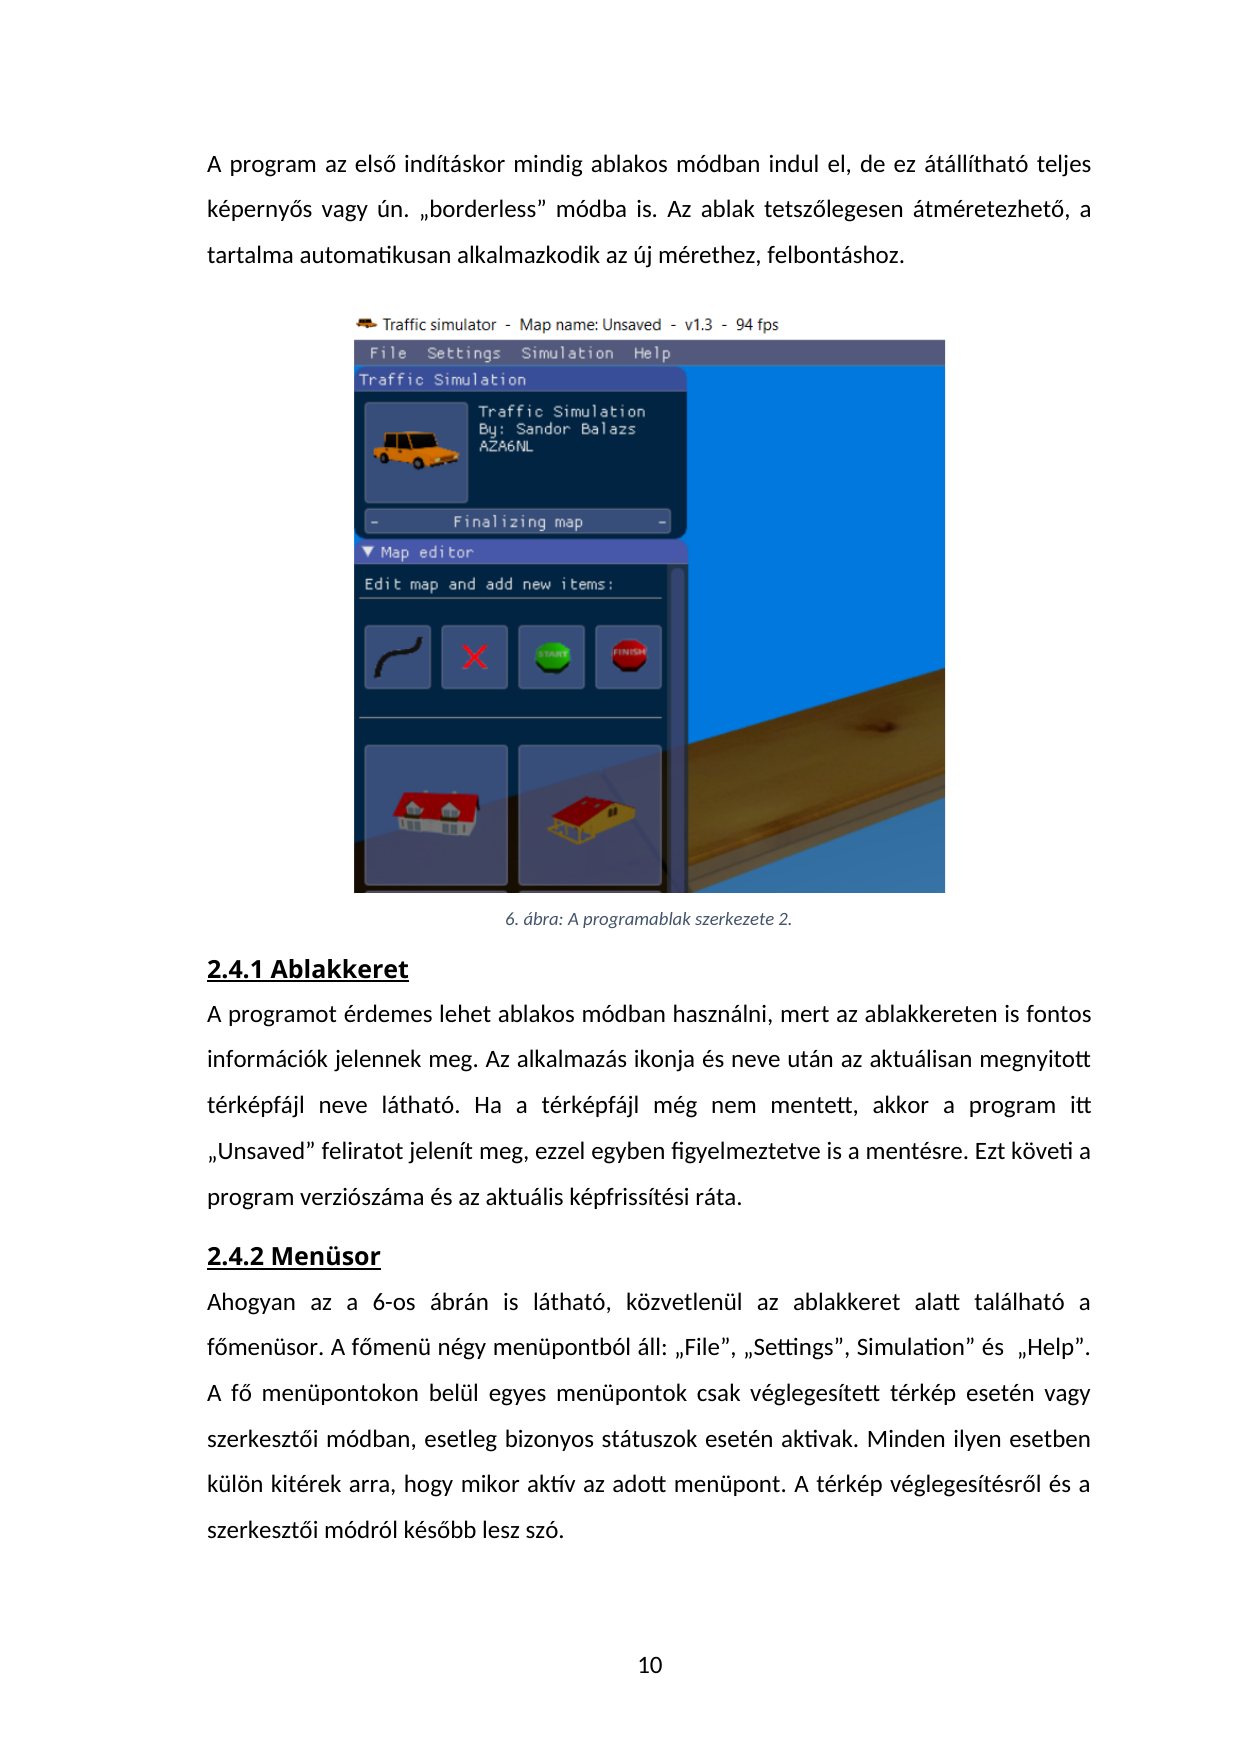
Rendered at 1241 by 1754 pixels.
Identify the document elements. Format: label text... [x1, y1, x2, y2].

text A program az első indításkor mindig ablakos módban indul el, de ez átállítható teljes képernyős vagy ún. „borderless” módba is. Az ablak tetszőlegesen átméretezhető, a tartalma automatikusan alkalmazkodik az új mérethez, felbontáshoz. [207, 148, 1092, 270]
picture [354, 310, 946, 893]
subtitle 2.4.2 Menüsor [207, 1239, 1092, 1273]
text A programot érdemes lehet ablakos módban használni, mert az ablakkereten is fontos információk jelennek meg. Az alkalmazás ikonja és neve után az aktuálisan megnyitott térképfájl neve látható. Ha a térképfájl még nem mentett, akkor a program itt „Unsaved” feliratot jelenít meg, ezzel egyben figyelmeztetve is a mentésre. Ezt követi a program verziószáma és az aktuális képfrissítési ráta. [207, 998, 1092, 1211]
text Ahogyan az a 6-os ábrán is látható, közvetlenül az ablakkeret alatt található a főmenüsor. A főmenü négy menüpontból áll: „File”, „Settings”, Simulation” és „Help”. A fő menüpontokon belül egyes menüpontok csak véglegesített térkép esetén vagy szerkesztői módban, esetleg bizonyos státuszok esetén aktivak. Minden ilyen esetben külön kitérek arra, hogy mikor aktív az adott menüpont. A térkép véglegesítésről és a szerkesztői módról később lesz szó. [207, 1286, 1092, 1545]
subtitle 2.4.1 Ablakkeret [207, 951, 1092, 985]
